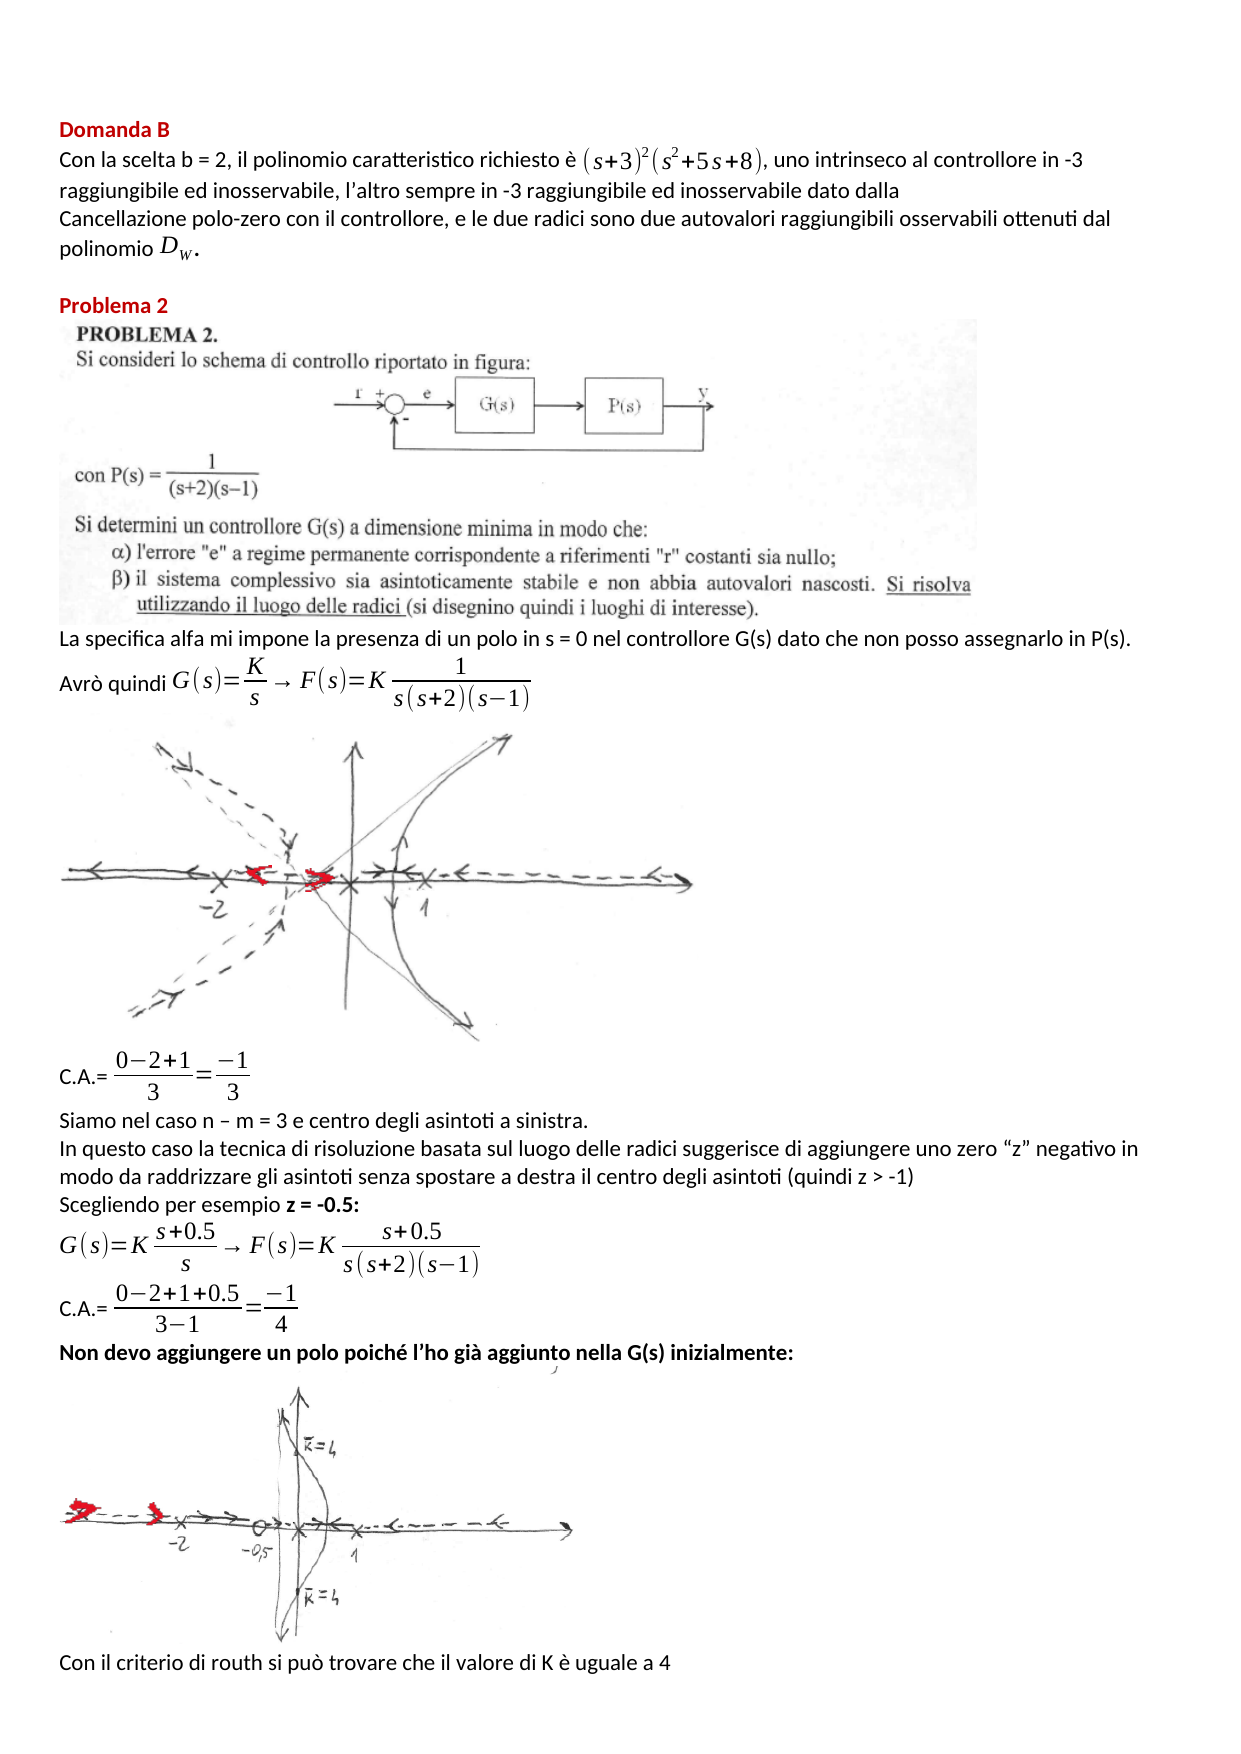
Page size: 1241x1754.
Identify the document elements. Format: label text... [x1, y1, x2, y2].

text Non devo aggiungere un polo poiché l’ho già aggiunto nella G(s) inizialmente: [59, 1338, 1181, 1366]
text Domanda B [59, 115, 1181, 143]
text C.A.= [59, 1279, 1181, 1338]
text Avrò quindi [59, 652, 1181, 713]
text Con il criterio di routh si può trovare che il valore di K è uguale a 4 [59, 1648, 1181, 1676]
text Con la scelta b = 2, il polinomio caratteristico richiesto è , uno intrinseco al controllore in -3 raggiungibile ed inosservabile, l’altro sempre in -3 raggiungibile ed inosservabile dato dalla [59, 143, 1181, 204]
text Problema 2 [59, 291, 1181, 319]
text Cancellazione polo-zero con il controllore, e le due radici sono due autovalori raggiungibili osservabili ottenuti dal polinomio . [59, 204, 1181, 263]
text La specifica alfa mi impone la presenza di un polo in s = 0 nel controllore G(s) dato che non posso assegnarlo in P(s). [59, 624, 1181, 652]
picture [59, 319, 977, 625]
text In questo caso la tecnica di risoluzione basata sul luogo delle radici suggerisce di aggiungere uno zero “z” negativo in modo da raddrizzare gli asintoti senza spostare a destra il centro degli asintoti (quindi z > -1) [59, 1134, 1181, 1190]
picture [59, 1366, 579, 1648]
text C.A.= [59, 1047, 1181, 1106]
text Scegliendo per esempio z = -0.5: [59, 1190, 1181, 1218]
text Siamo nel caso n – m = 3 e centro degli asintoti a sinistra. [59, 1106, 1181, 1134]
picture [59, 713, 699, 1047]
